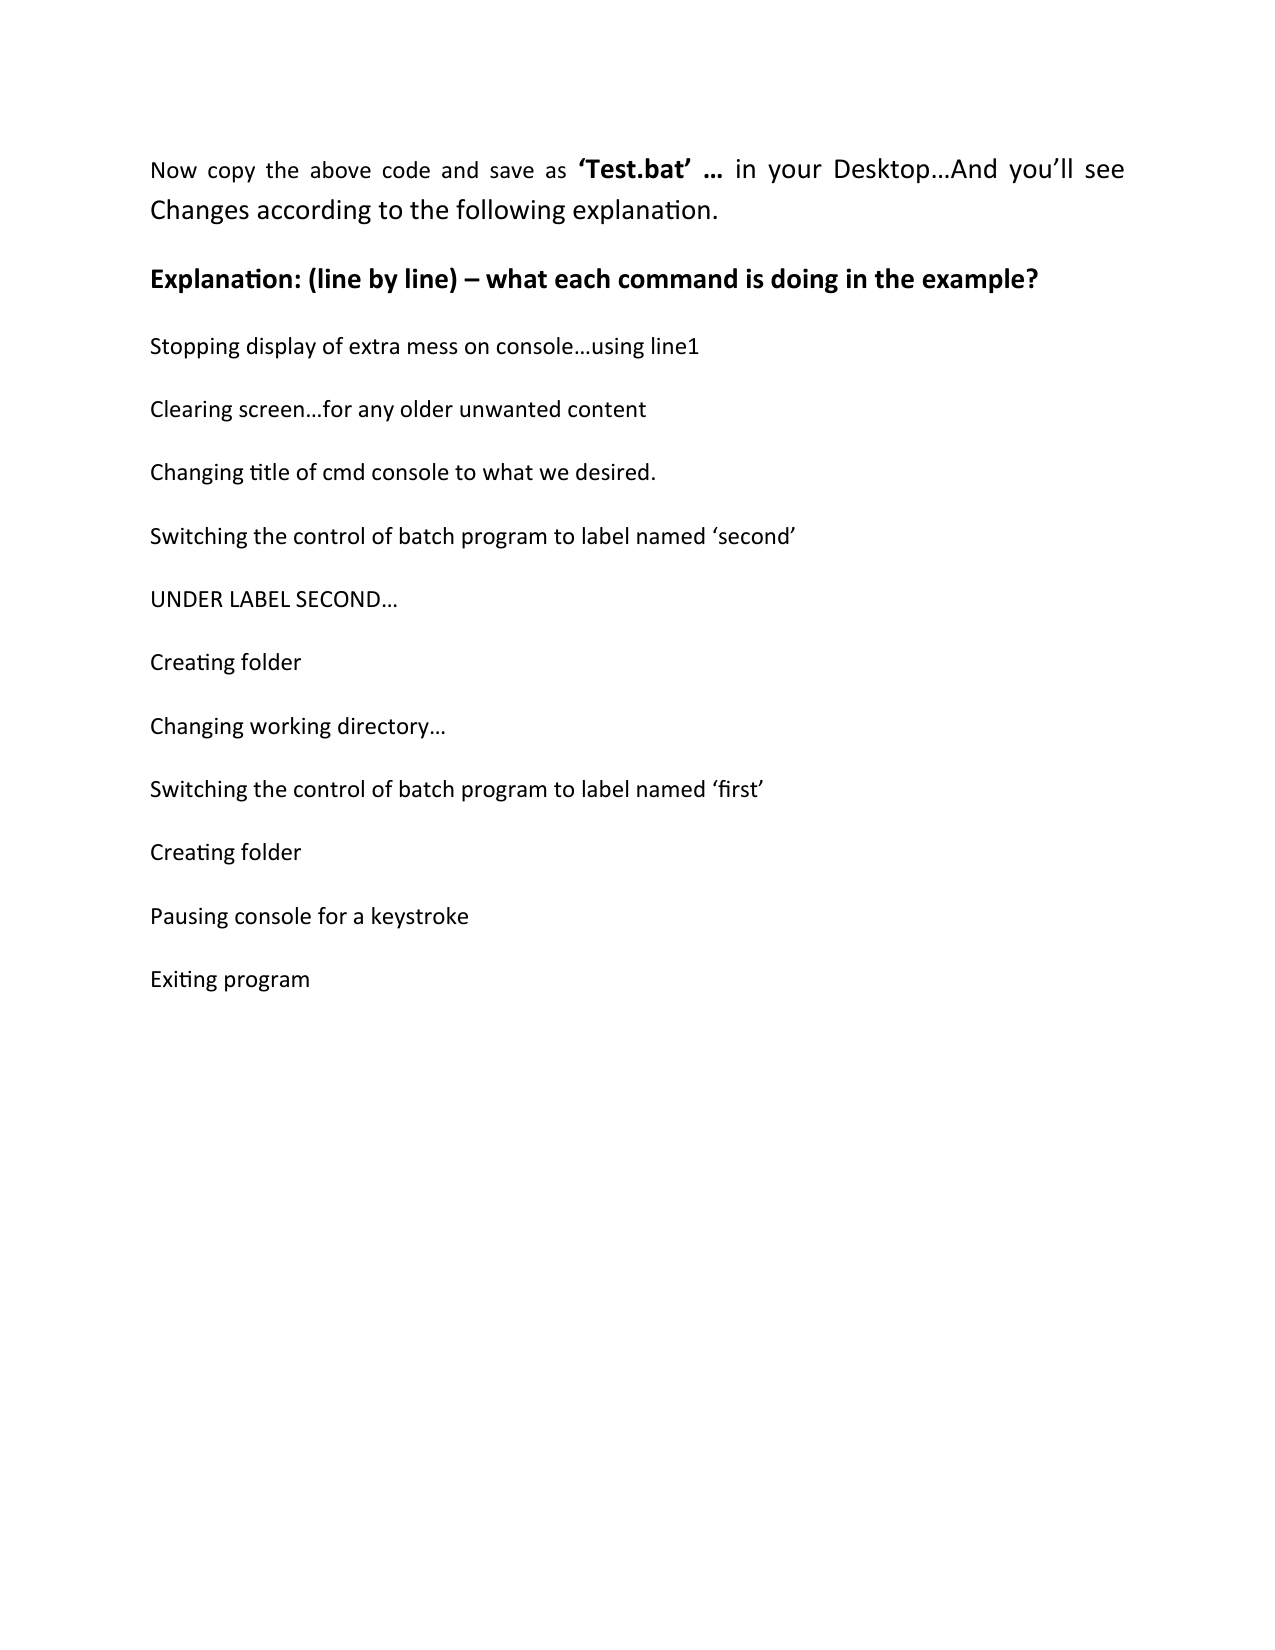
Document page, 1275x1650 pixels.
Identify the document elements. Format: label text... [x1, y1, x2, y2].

text Changing working directory… [150, 710, 1126, 740]
text Switching the control of batch program to label named ‘first’ [150, 773, 1126, 804]
text Switching the control of batch program to label named ‘second’ [150, 520, 1126, 550]
text Stopping display of extra mess on console…using line1 [150, 330, 1126, 360]
text Explanation: (line by line) – what each command is doing in the example? [150, 261, 1126, 296]
text Clearing screen…for any older unwanted content [150, 393, 1126, 424]
text Now copy the above code and save as ‘Test.bat’ … in your Desktop…And you’ll see Changes according to the following explanation. [150, 150, 1126, 227]
text Pausing console for a keystroke [150, 900, 1126, 930]
text Creating folder [150, 836, 1126, 867]
text Changing title of cmd console to what we desired. [150, 456, 1126, 487]
text Creating folder [150, 646, 1126, 677]
text UNDER LABEL SECOND… [150, 583, 1126, 614]
text Exiting program [150, 963, 1126, 994]
